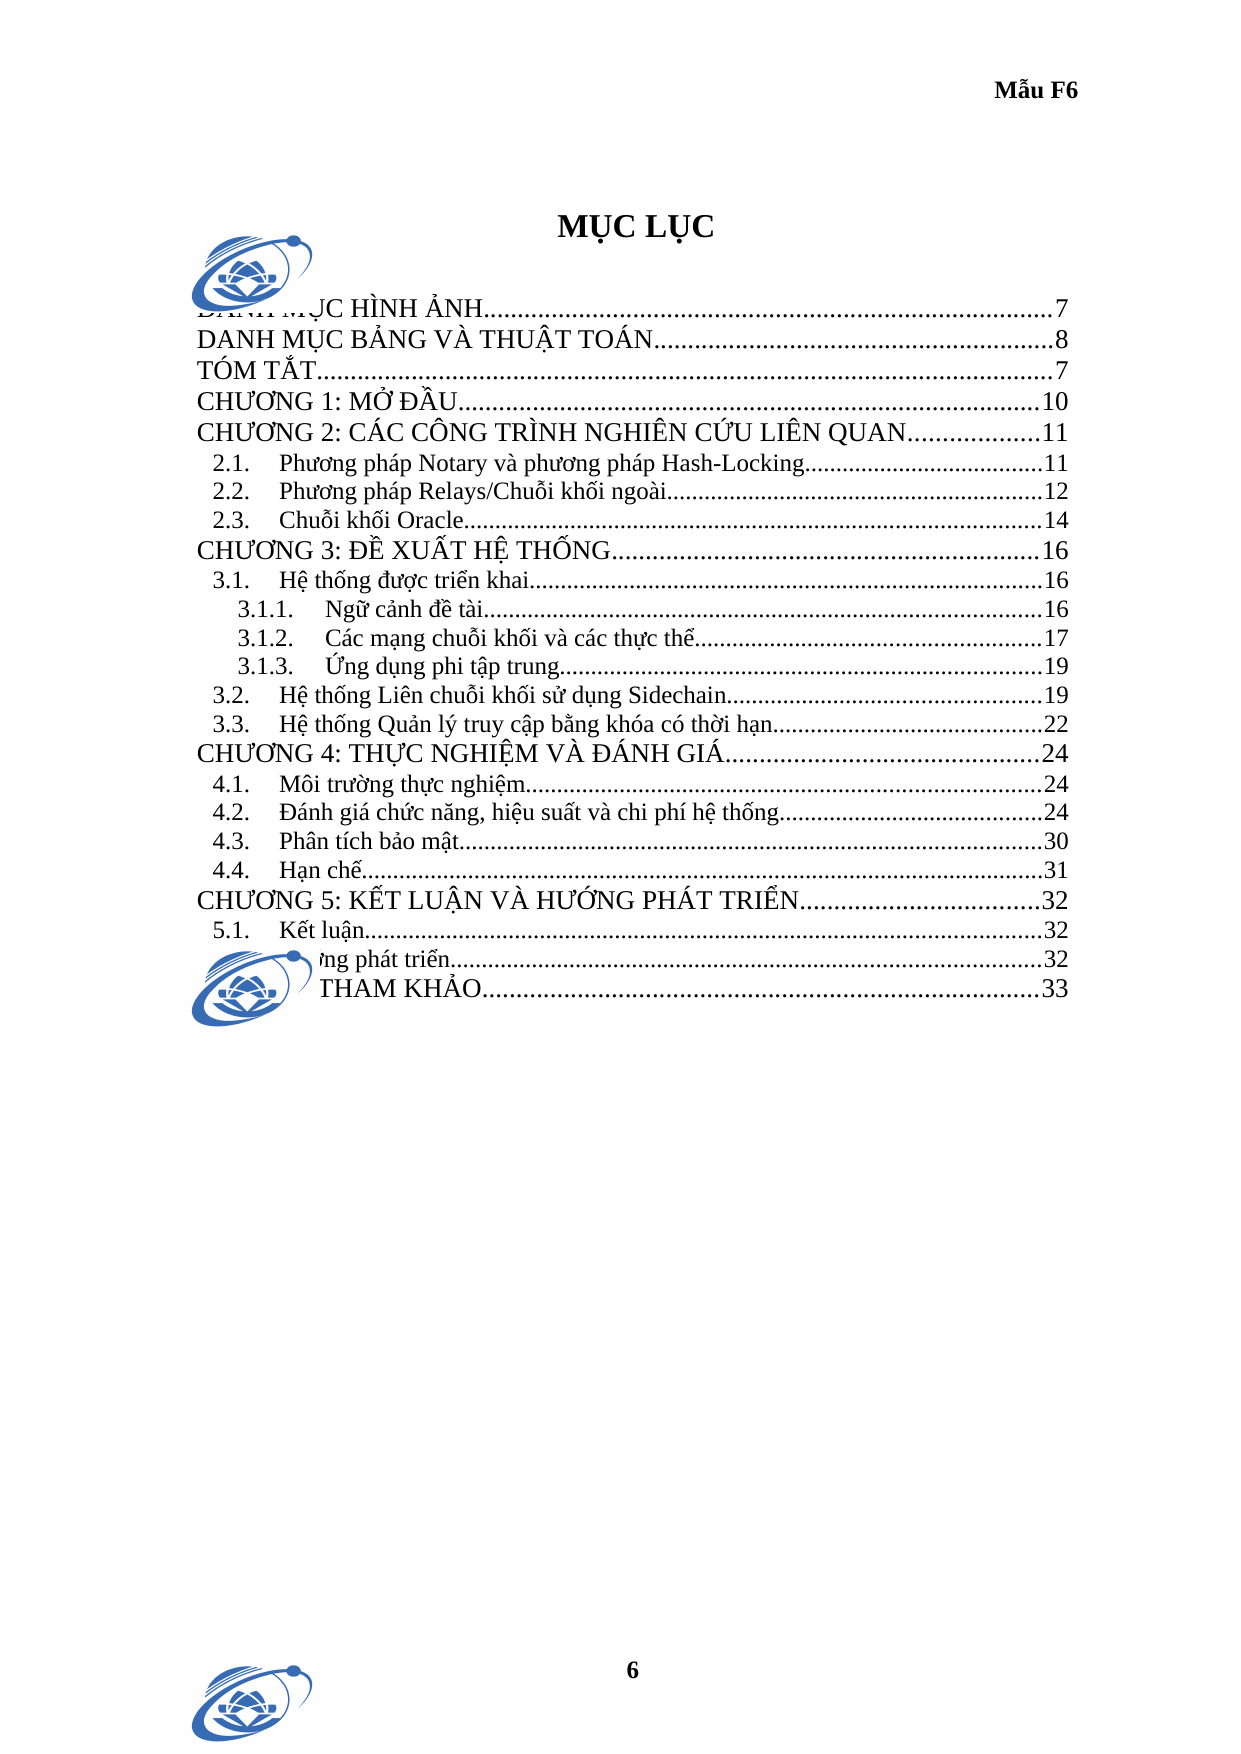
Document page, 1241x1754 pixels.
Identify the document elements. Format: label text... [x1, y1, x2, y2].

text Tóm tắt 7 [187, 354, 1078, 385]
text TÀI LIỆU THAM KHẢO 33 [320, 972, 1078, 1003]
text 3.1. Hệ thống được triển khai 16 [212, 565, 1140, 594]
text CHƯƠNG 1: mở đầu 10 [187, 385, 1078, 417]
text 5.2. Hướng phát triển 32 [320, 944, 1140, 972]
text danh mục bảng và thuật toán 8 [187, 323, 1078, 354]
subtitle MỤC LỤC [187, 206, 1078, 244]
text 3.1.1. Ngữ cảnh đề tài 16 [237, 594, 1078, 623]
text DANH MỤC hình ảnh 7 [187, 292, 1078, 323]
picture [174, 940, 320, 1028]
text 4.2. Đánh giá chức năng, hiệu suất và chi phí hệ thống 24 [212, 797, 1140, 826]
picture [174, 1655, 320, 1743]
text 3.1.2. Các mạng chuỗi khối và các thực thể 17 [237, 623, 1078, 651]
text CHƯƠNG 4: THỰC NGHIỆM VÀ ĐÁNH GIÁ 24 [187, 738, 1078, 769]
text CHƯƠNG 5: KẾT LUẬN VÀ HƯỚNG PHÁT TRIỂN 32 [187, 884, 1078, 915]
text 4.3. Phân tích bảo mật 30 [212, 826, 1140, 855]
text 2.1. Phương pháp Notary và phương pháp Hash-Locking 11 [212, 448, 1140, 476]
text 2.3. Chuỗi khối Oracle 14 [212, 505, 1140, 534]
text 5.1. Kết luận 32 [212, 915, 1140, 944]
text 3.2. Hệ thống Liên chuỗi khối sử dụng Sidechain 19 [212, 680, 1140, 709]
text 3.3. Hệ thống Quản lý truy cập bằng khóa có thời hạn 22 [212, 709, 1140, 738]
text 3.1.3. Ứng dụng phi tập trung 19 [237, 651, 1078, 680]
text CHƯƠNG 3: ĐỀ XUẤT HỆ THỐNG 16 [187, 534, 1078, 565]
text 2.2. Phương pháp Relays/Chuỗi khối ngoài 12 [212, 476, 1140, 505]
text 4.4. Hạn chế 31 [212, 855, 1140, 884]
text CHƯƠNG 2: Các công trình nghiên cứu liên quan 11 [187, 417, 1078, 448]
picture [174, 225, 320, 313]
text 4.1. Môi trường thực nghiệm 24 [212, 769, 1140, 797]
